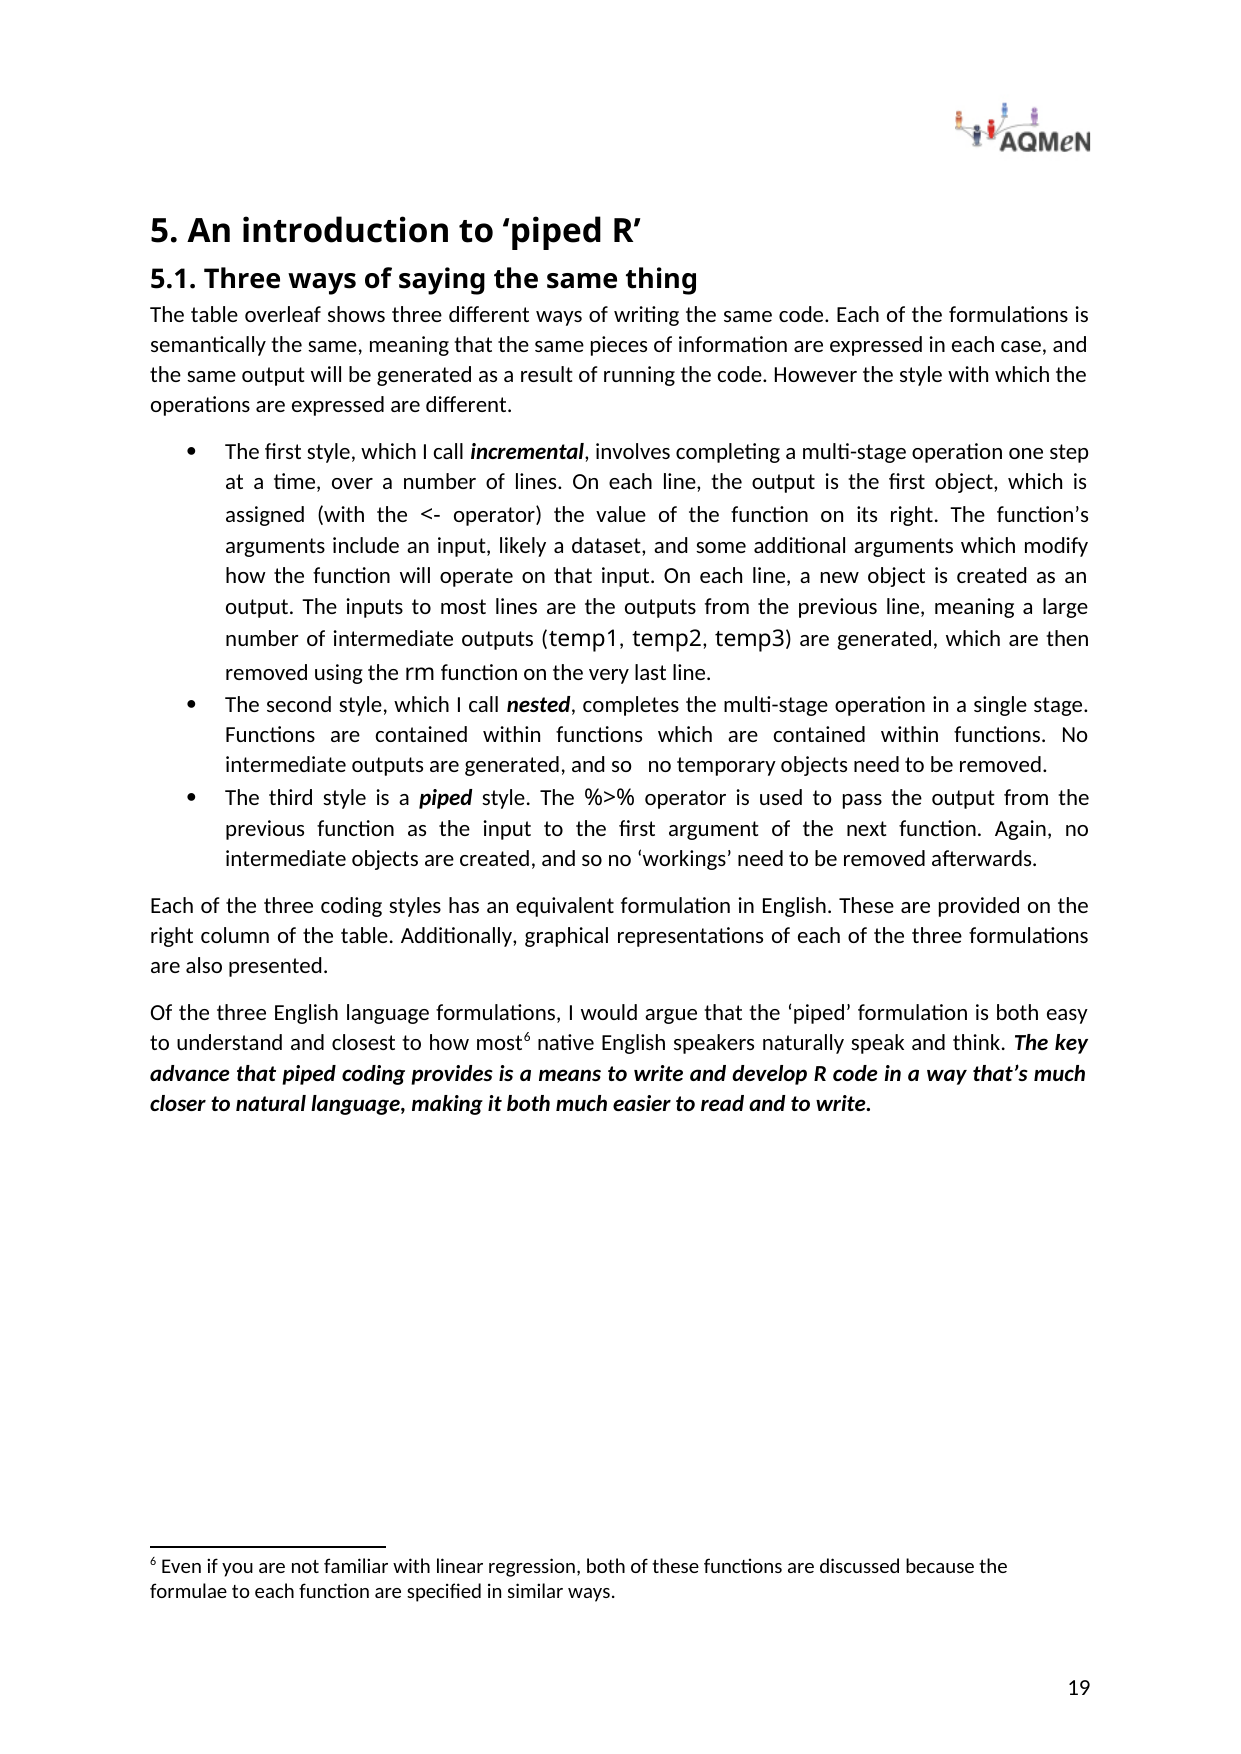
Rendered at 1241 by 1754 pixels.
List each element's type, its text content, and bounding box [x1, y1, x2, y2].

list The first style, which I call incremental, involves completing a multi-stage operation one step at a time, over a number of lines. On each line, the output is the first object, which is assigned (with the <- operator) the value of the function on its right. The function’s arguments include an input, likely a dataset, and some additional arguments which modify how the function will operate on that input. On each line, a new object is created as an output. The inputs to most lines are the outputs from the previous line, meaning a large number of intermediate outputs (temp1, temp2, temp3) are generated, which are then removed using the rm function on the very last line. [187, 437, 1090, 687]
subtitle An introduction to ‘piped R’ [150, 207, 1090, 252]
subtitle Three ways of saying the same thing [150, 260, 1090, 297]
text Of the three English language formulations, I would argue that the ‘piped’ formulation is both easy to understand and closest to how most native English speakers naturally speak and think. The key advance that piped coding provides is a means to write and develop R code in a way that’s much closer to natural language, making it both much easier to read and to write. [150, 998, 1090, 1117]
list The third style is a piped style. The %>% operator is used to pass the output from the previous function as the input to the first argument of the next function. Again, no intermediate objects are created, and so no ‘workings’ need to be removed afterwards. [187, 780, 1090, 872]
text Each of the three coding styles has an equivalent formulation in English. These are provided on the right column of the table. Additionally, graphical representations of each of the three formulations are also presented. [150, 891, 1090, 979]
text The table overleaf shows three different ways of writing the same code. Each of the formulations is semantically the same, meaning that the same pieces of information are expressed in each case, and the same output will be generated as a result of running the code. However the style with which the operations are expressed are different. [150, 300, 1090, 418]
picture [955, 73, 1091, 182]
list The second style, which I call nested, completes the multi-stage operation in a single stage. Functions are contained within functions which are contained within functions. No intermediate outputs are generated, and so no temporary objects need to be removed. [187, 690, 1090, 778]
